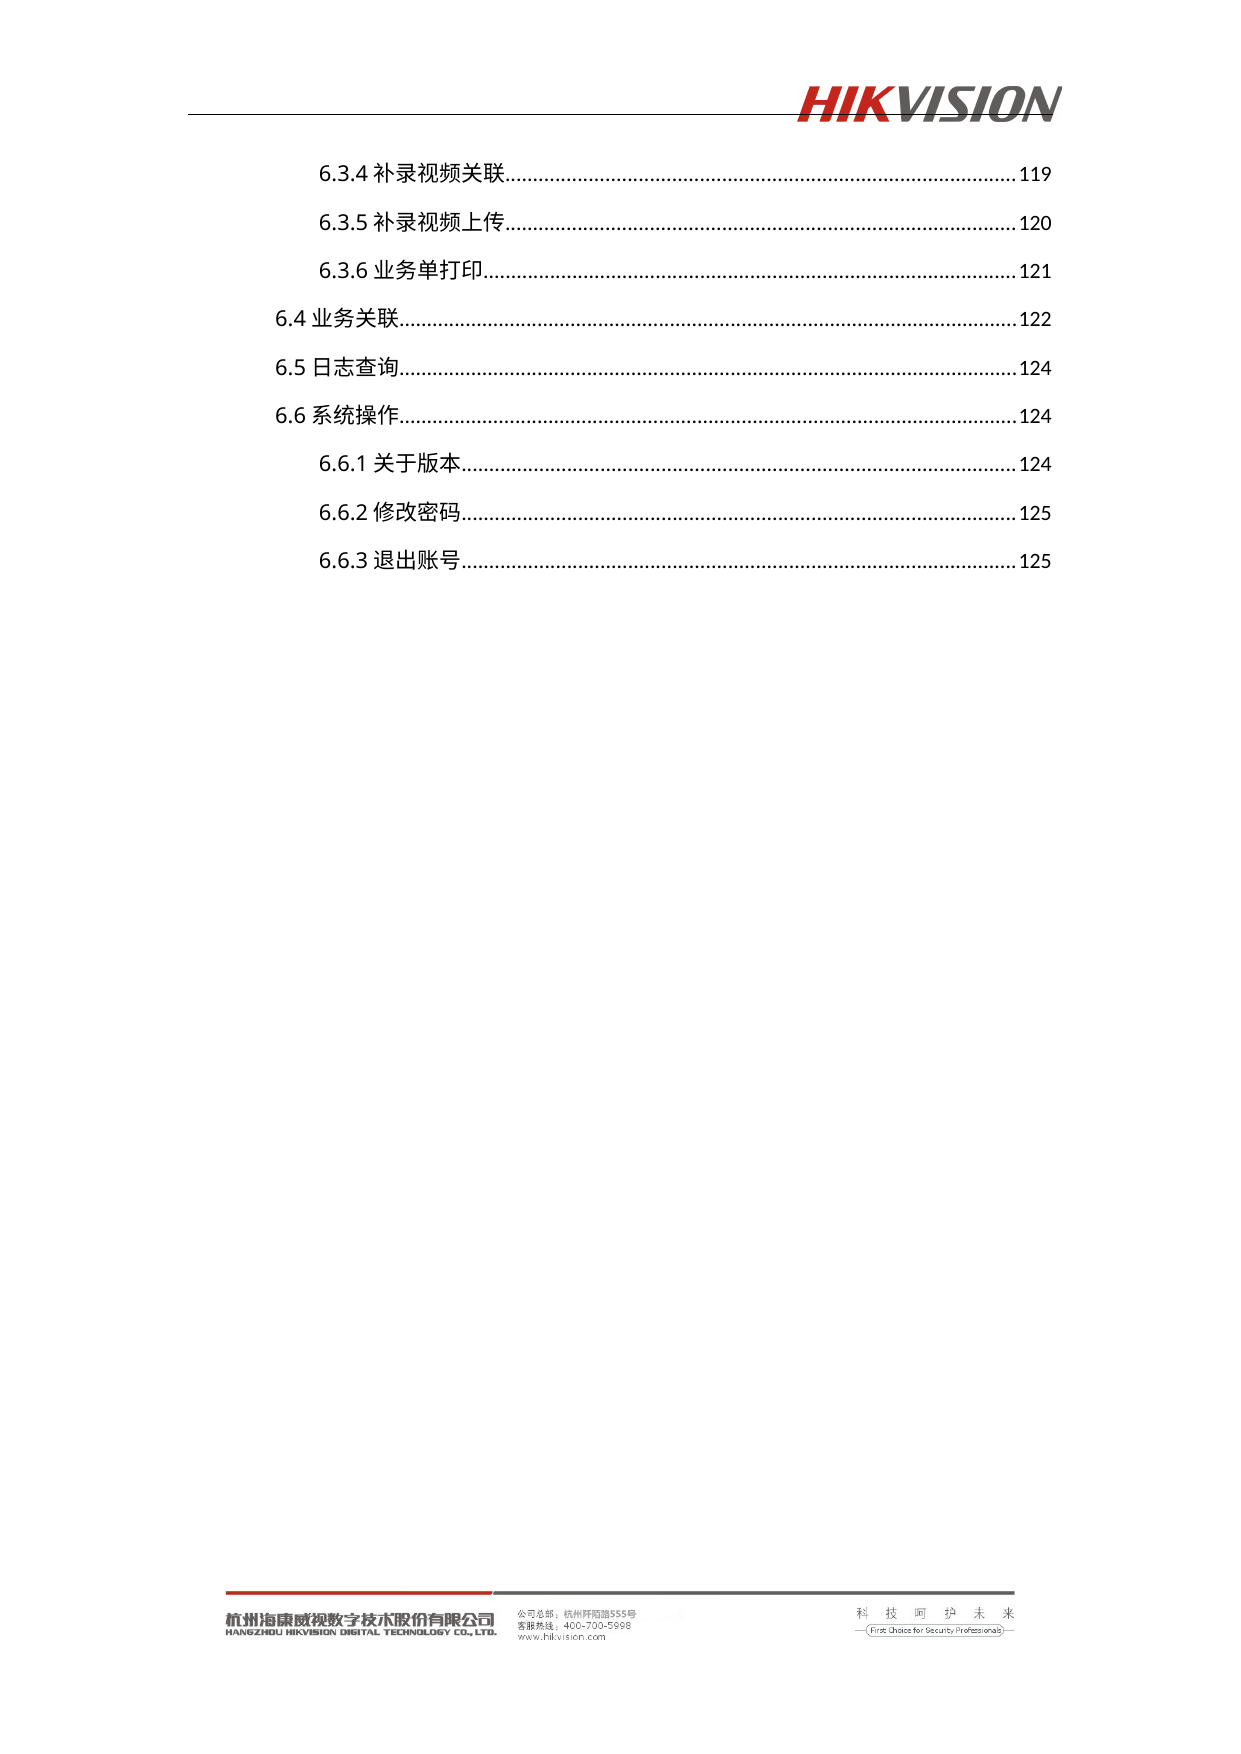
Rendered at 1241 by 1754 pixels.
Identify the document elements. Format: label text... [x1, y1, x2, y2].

text 6.4 业务关联 122 [275, 301, 1053, 333]
text 6.3.5 补录视频上传 120 [319, 204, 1053, 237]
text 6.5 日志查询 124 [275, 349, 1053, 382]
text 6.6 系统操作 124 [275, 397, 1053, 430]
picture [225, 1591, 1015, 1640]
text 6.6.1 关于版本 124 [319, 446, 1053, 478]
text 6.3.6 业务单打印 121 [319, 252, 1053, 285]
text 6.6.3 退出账号 125 [319, 542, 1053, 575]
text 6.6.2 修改密码 125 [319, 494, 1053, 527]
picture [797, 86, 1063, 122]
text 6.3.4 补录视频关联 119 [319, 156, 1053, 188]
